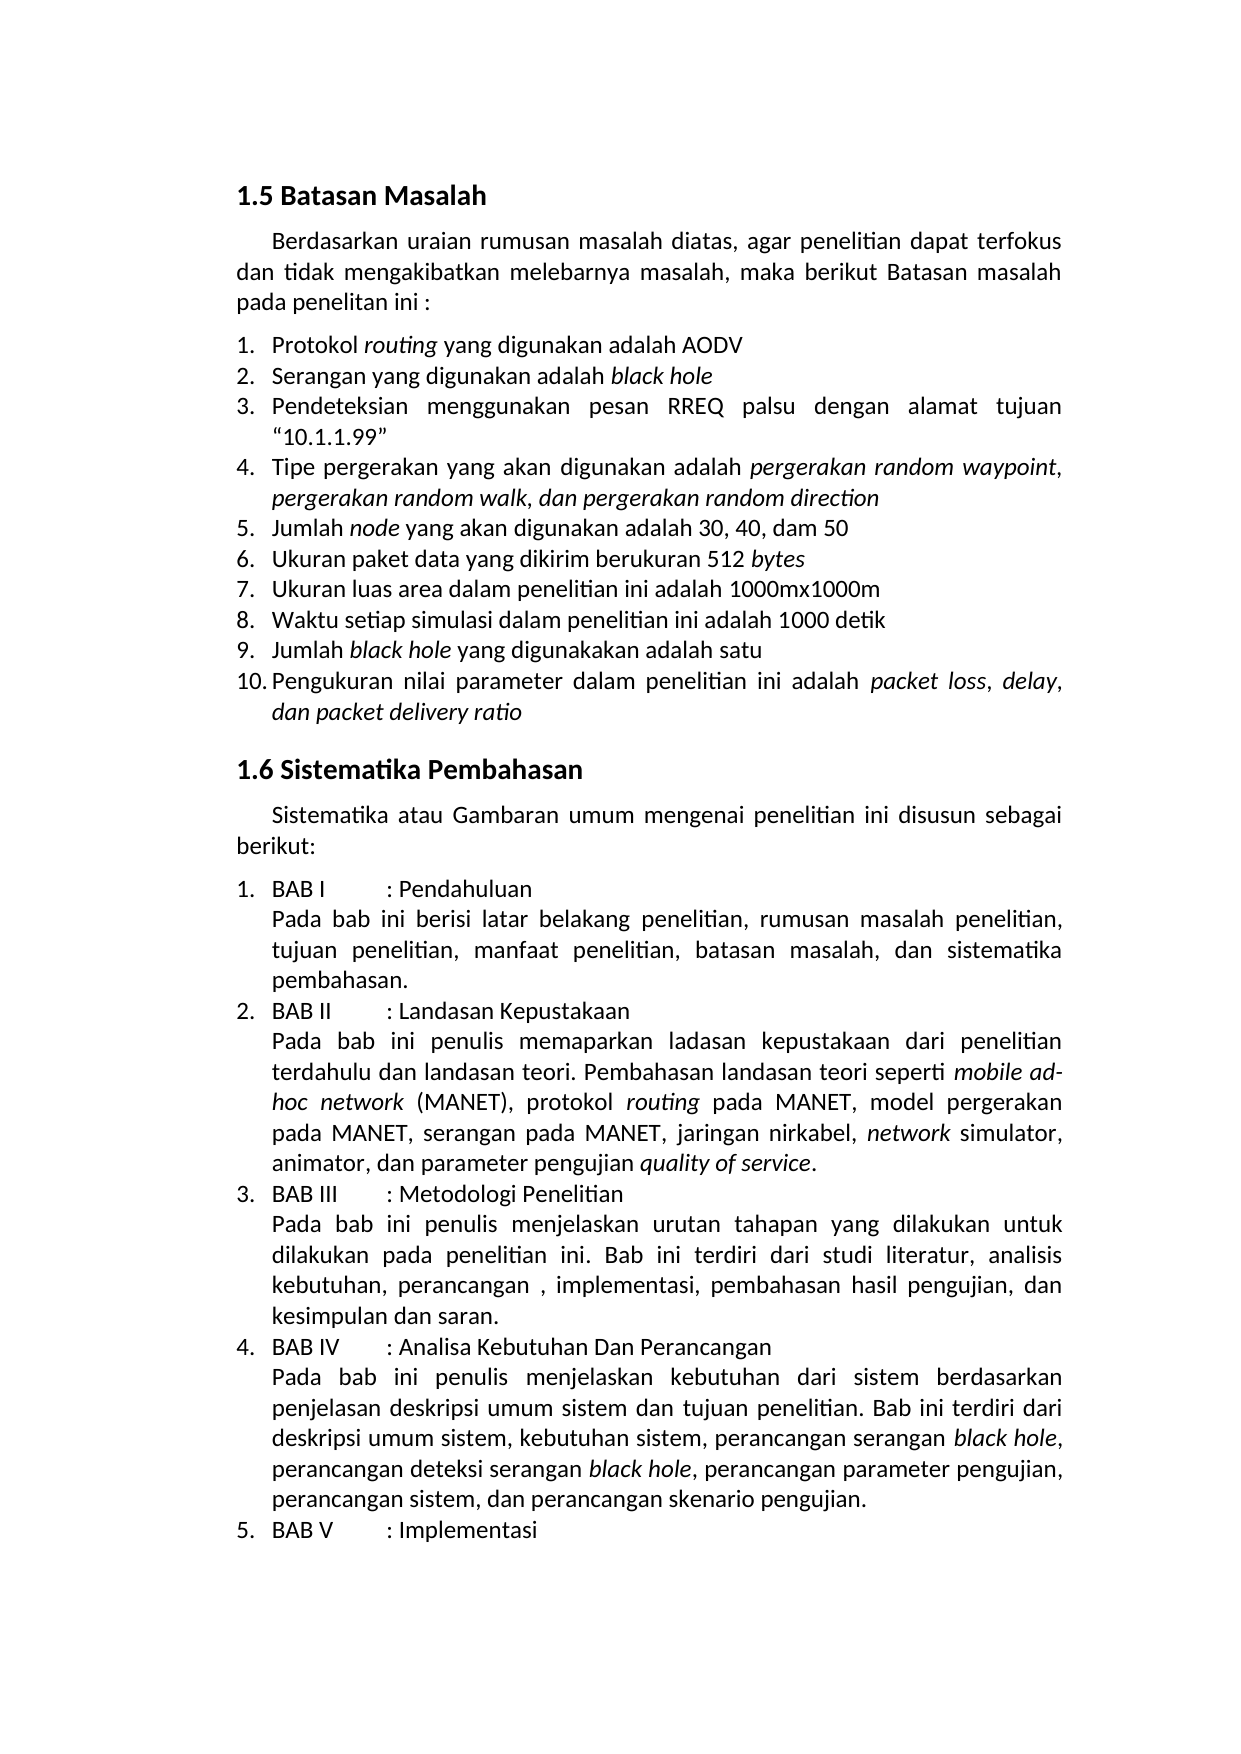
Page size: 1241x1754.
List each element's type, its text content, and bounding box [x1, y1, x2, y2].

list Ukuran paket data yang dikirim berukuran 512 bytes [236, 543, 1063, 573]
list BAB III : Metodologi Penelitian [236, 1178, 1063, 1208]
list Pada bab ini penulis menjelaskan urutan tahapan yang dilakukan untuk dilakukan pada penelitian ini. Bab ini terdiri dari studi literatur, analisis kebutuhan, perancangan , implementasi, pembahasan hasil pengujian, dan kesimpulan dan saran. [272, 1208, 1063, 1331]
list Waktu setiap simulasi dalam penelitian ini adalah 1000 detik [236, 604, 1063, 634]
list Pada bab ini berisi latar belakang penelitian, rumusan masalah penelitian, tujuan penelitian, manfaat penelitian, batasan masalah, dan sistematika pembahasan. [272, 903, 1063, 995]
list Tipe pergerakan yang akan digunakan adalah pergerakan random waypoint, pergerakan random walk, dan pergerakan random direction [236, 451, 1063, 512]
text Sistematika atau Gambaran umum mengenai penelitian ini disusun sebagai berikut: [236, 799, 1063, 860]
text Berdasarkan uraian rumusan masalah diatas, agar penelitian dapat terfokus dan tidak mengakibatkan melebarnya masalah, maka berikut Batasan masalah pada penelitan ini : [236, 225, 1063, 317]
list BAB V : Implementasi [236, 1514, 1063, 1544]
list Pada bab ini penulis menjelaskan kebutuhan dari sistem berdasarkan penjelasan deskripsi umum sistem dan tujuan penelitian. Bab ini terdiri dari deskripsi umum sistem, kebutuhan sistem, perancangan serangan black hole, perancangan deteksi serangan black hole, perancangan parameter pengujian, perancangan sistem, dan perancangan skenario pengujian. [272, 1361, 1063, 1514]
list Jumlah node yang akan digunakan adalah 30, 40, dam 50 [236, 512, 1063, 543]
list Serangan yang digunakan adalah black hole [236, 360, 1063, 390]
subtitle Batasan Masalah [236, 177, 1063, 213]
subtitle Sistematika Pembahasan [236, 751, 1063, 787]
list Jumlah black hole yang digunakakan adalah satu [236, 634, 1063, 665]
list BAB IV : Analisa Kebutuhan Dan Perancangan [236, 1331, 1063, 1361]
list Pengukuran nilai parameter dalam penelitian ini adalah packet loss, delay, dan packet delivery ratio [236, 665, 1063, 726]
list BAB II : Landasan Kepustakaan [236, 995, 1063, 1025]
list Protokol routing yang digunakan adalah AODV [236, 329, 1063, 360]
list BAB I : Pendahuluan [236, 873, 1063, 903]
list Pendeteksian menggunakan pesan RREQ palsu dengan alamat tujuan “10.1.1.99” [236, 390, 1063, 451]
list Ukuran luas area dalam penelitian ini adalah 1000mx1000m [236, 573, 1063, 604]
list Pada bab ini penulis memaparkan ladasan kepustakaan dari penelitian terdahulu dan landasan teori. Pembahasan landasan teori seperti mobile ad-hoc network (MANET), protokol routing pada MANET, model pergerakan pada MANET, serangan pada MANET, jaringan nirkabel, network simulator, animator, dan parameter pengujian quality of service. [272, 1025, 1063, 1178]
